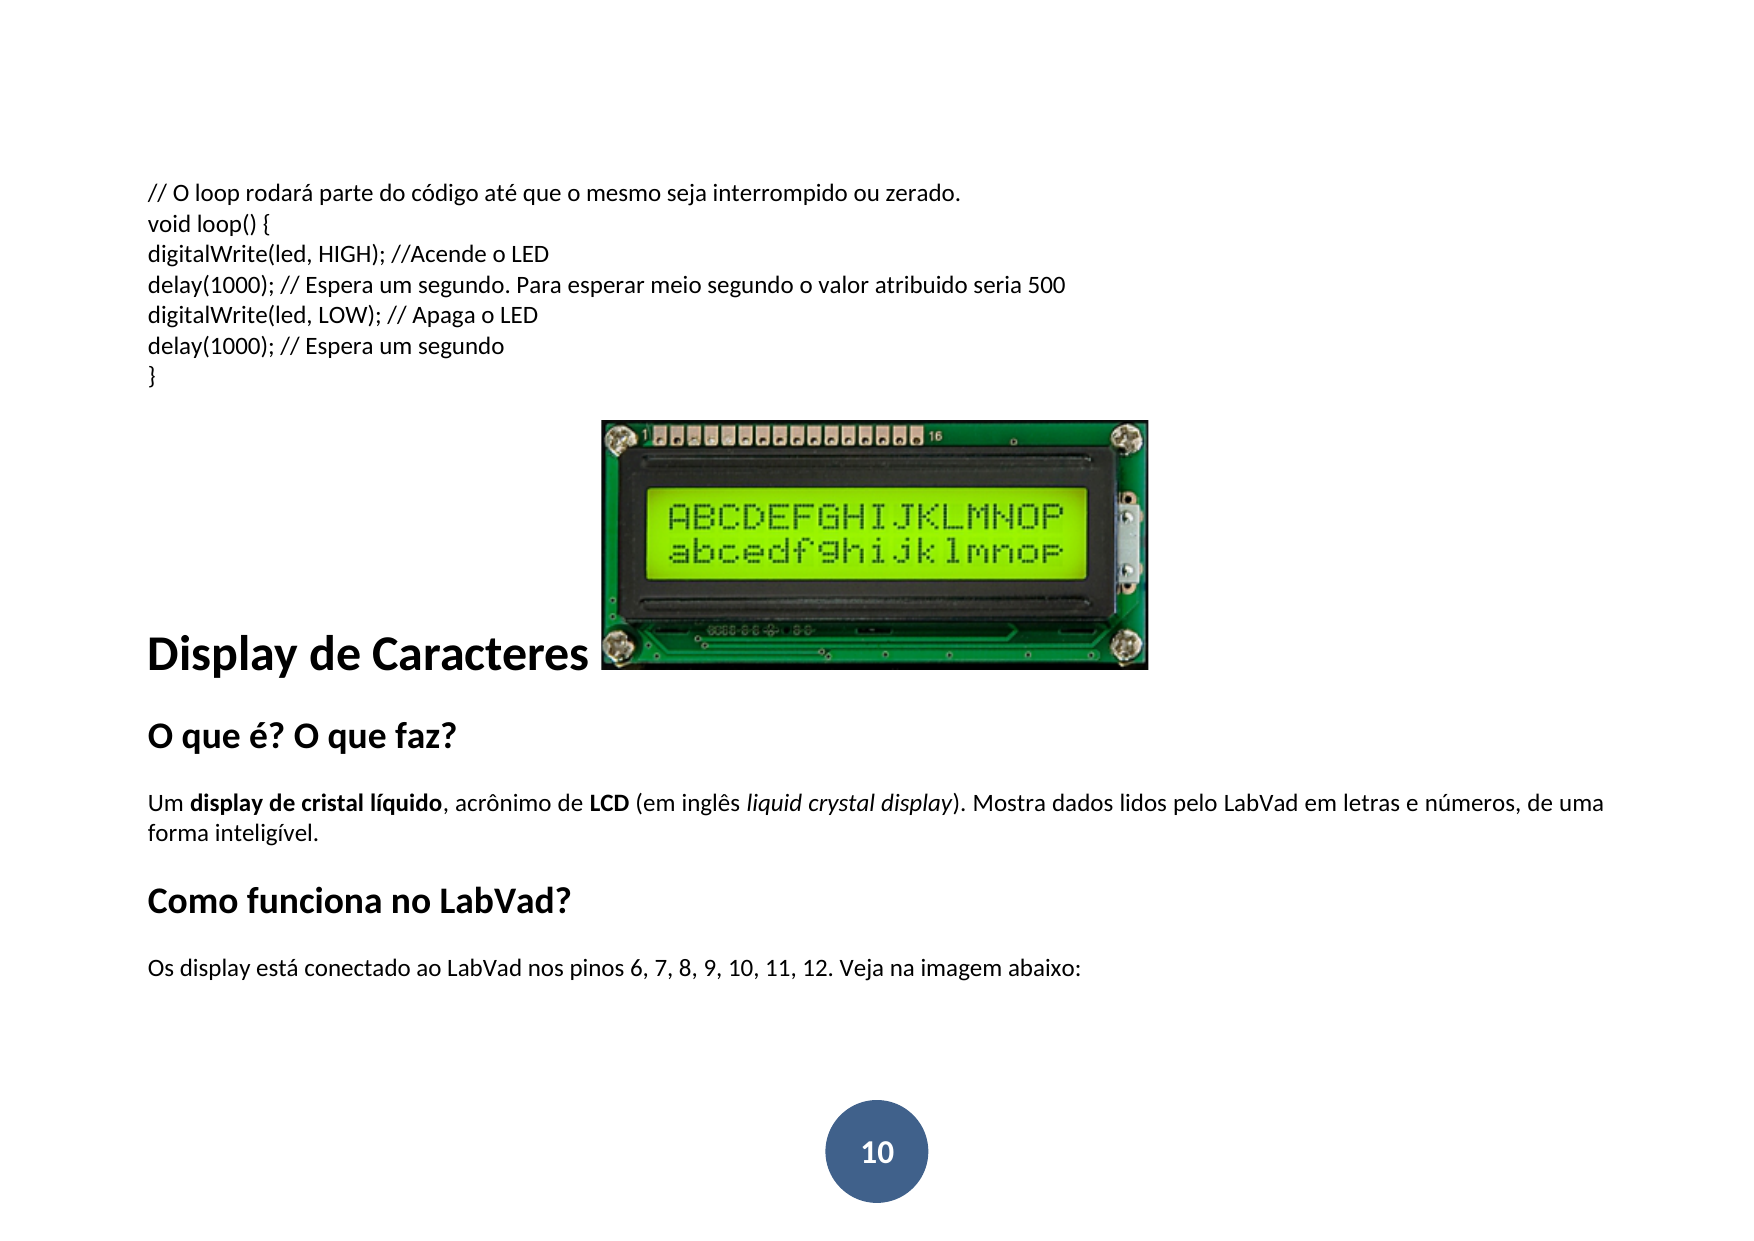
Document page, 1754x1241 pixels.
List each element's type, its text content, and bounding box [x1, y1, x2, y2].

subtitle Como funciona no LabVad? [148, 877, 1606, 923]
subtitle O que é? O que faz? [148, 712, 1606, 757]
text // O loop rodará parte do código até que o mesmo seja interrompido ou zerado. void loop() { digitalWrite(led, HIGH); //Acende o LED delay(1000); // Espera um segundo. Para esperar meio segundo o valor atribuido seria 500 digitalWrite(led, LOW); // Apaga o LED delay(1000); // Espera um segundo } [148, 177, 1606, 391]
picture [601, 420, 1149, 670]
text Um display de cristal líquido, acrônimo de LCD (em inglês liquid crystal display). Mostra dados lidos pelo LabVad em letras e números, de uma forma inteligível. [148, 787, 1606, 848]
text Os display está conectado ao LabVad nos pinos 6, 7, 8, 9, 10, 11, 12. Veja na imagem abaixo: [148, 952, 1606, 982]
